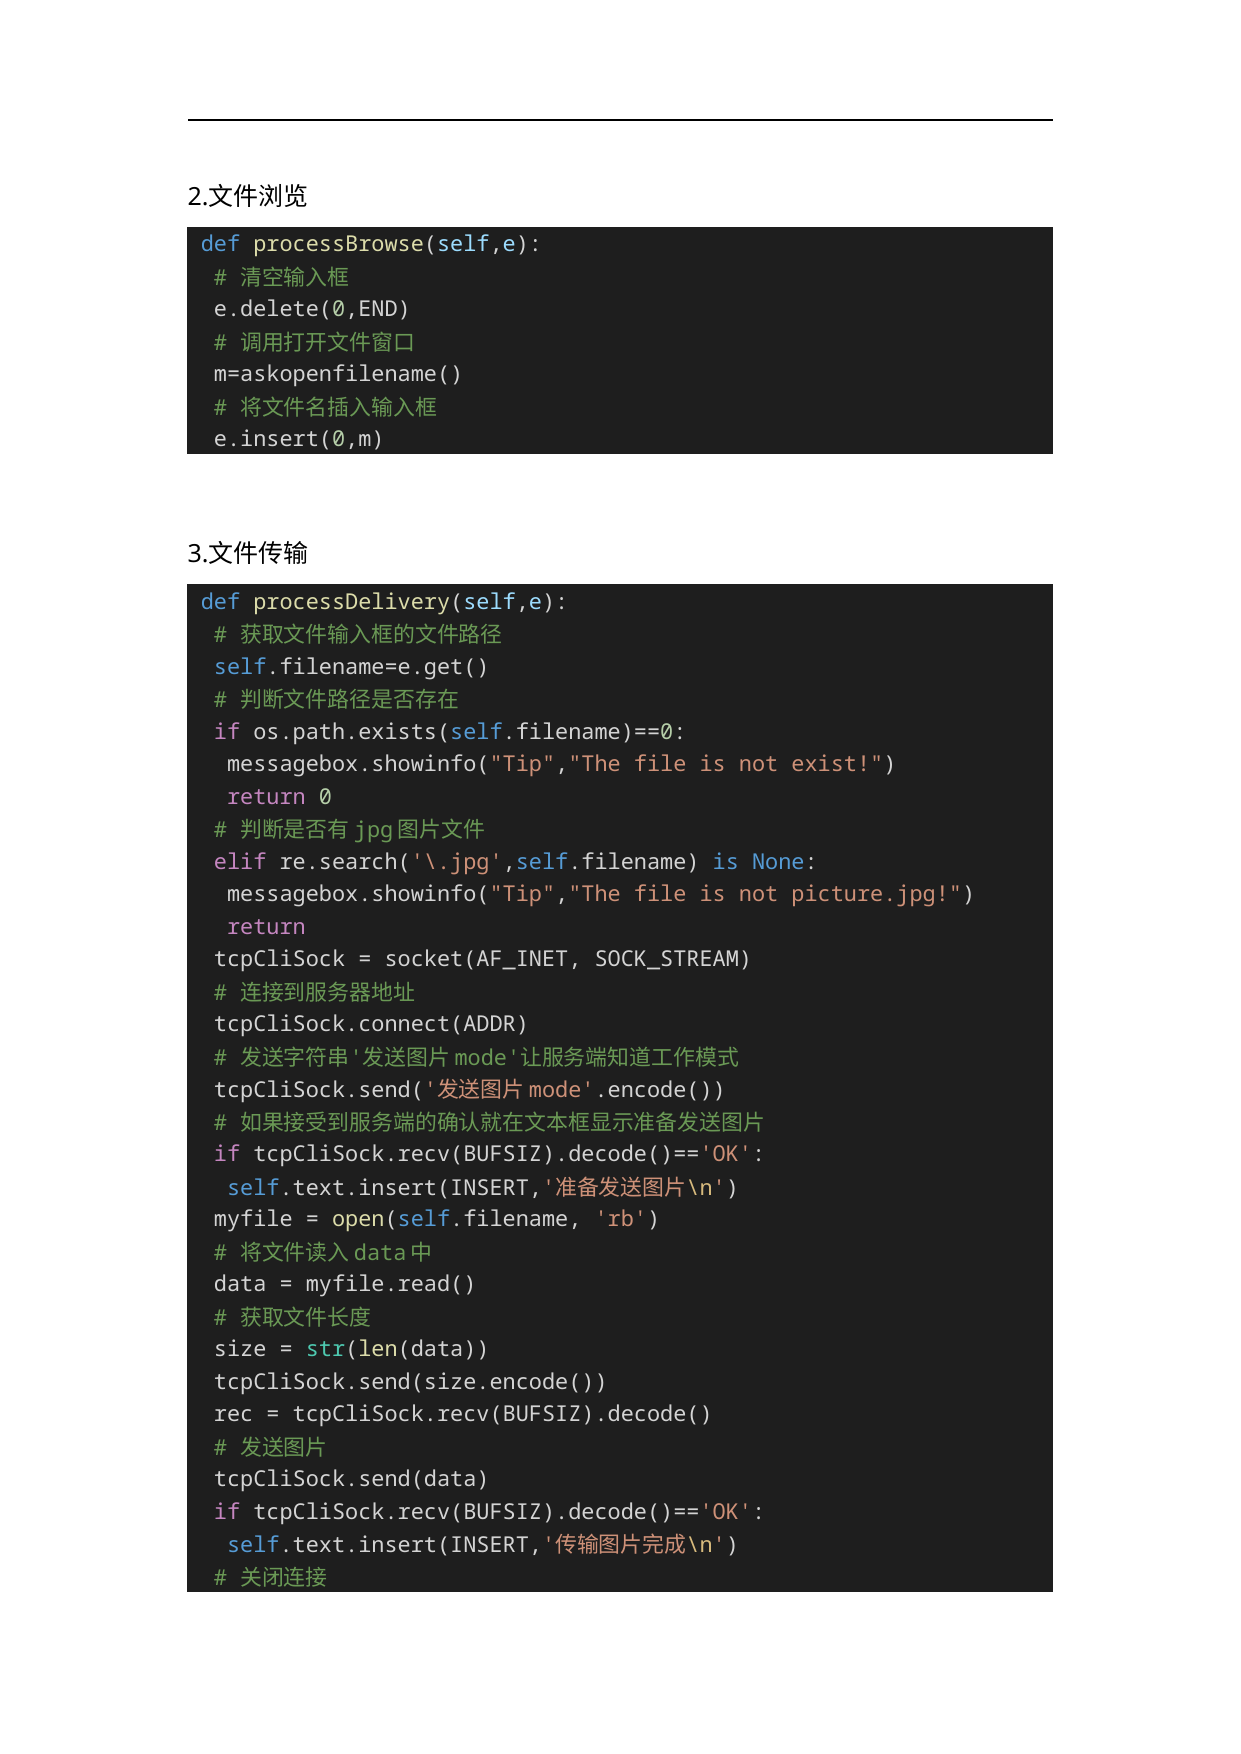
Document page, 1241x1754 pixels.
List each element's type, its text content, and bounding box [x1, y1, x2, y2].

text # 获取文件输入框的文件路径 [187, 617, 1053, 649]
text 3.文件传输 [187, 519, 1053, 584]
text self.text.insert(INSERT,'传输图片完成\n') [187, 1527, 1053, 1559]
text tcpCliSock.send('发送图片mode'.encode()) [187, 1072, 1053, 1104]
text e.insert(0,m) [187, 422, 1053, 454]
text if os.path.exists(self.filename)==0: [187, 714, 1053, 747]
text tcpCliSock = socket(AF_INET, SOCK_STREAM) [187, 942, 1053, 974]
text # 连接到服务器地址 [187, 974, 1053, 1007]
text size = str(len(data)) [187, 1332, 1053, 1364]
text e.delete(0,END) [187, 292, 1053, 324]
text # 发送字符串'发送图片mode'让服务端知道工作模式 [187, 1039, 1053, 1072]
text if tcpCliSock.recv(BUFSIZ).decode()=='OK': [187, 1137, 1053, 1169]
text # 调用打开文件窗口 [187, 324, 1053, 357]
text if tcpCliSock.recv(BUFSIZ).decode()=='OK': [187, 1494, 1053, 1527]
text messagebox.showinfo("Tip","The file is not exist!") [187, 747, 1053, 779]
text # 发送图片 [187, 1429, 1053, 1462]
text def processBrowse(self,e): [187, 227, 1053, 259]
text self.text.insert(INSERT,'准备发送图片\n') [187, 1169, 1053, 1202]
text return [187, 909, 1053, 942]
text m=askopenfilename() [187, 357, 1053, 389]
text def processDelivery(self,e): [187, 584, 1053, 617]
text return 0 [187, 779, 1053, 812]
text myfile = open(self.filename, 'rb') [187, 1202, 1053, 1234]
text # 判断是否有jpg图片文件 [187, 812, 1053, 844]
text # 将文件名插入输入框 [187, 389, 1053, 422]
text elif re.search('\.jpg',self.filename) is None: [187, 844, 1053, 877]
text # 判断文件路径是否存在 [187, 682, 1053, 714]
text tcpCliSock.send(data) [187, 1462, 1053, 1494]
text 2.文件浏览 [187, 162, 1053, 227]
text # 清空输入框 [187, 259, 1053, 292]
text tcpCliSock.connect(ADDR) [187, 1007, 1053, 1039]
text messagebox.showinfo("Tip","The file is not picture.jpg!") [187, 877, 1053, 909]
text self.filename=e.get() [187, 649, 1053, 682]
text # 如果接受到服务端的确认就在文本框显示准备发送图片 [187, 1104, 1053, 1137]
text # 获取文件长度 [187, 1299, 1053, 1332]
text rec = tcpCliSock.recv(BUFSIZ).decode() [187, 1397, 1053, 1429]
text # 将文件读入data中 [187, 1234, 1053, 1267]
text # 关闭连接 [187, 1559, 1053, 1592]
text tcpCliSock.send(size.encode()) [187, 1364, 1053, 1397]
text data = myfile.read() [187, 1267, 1053, 1299]
